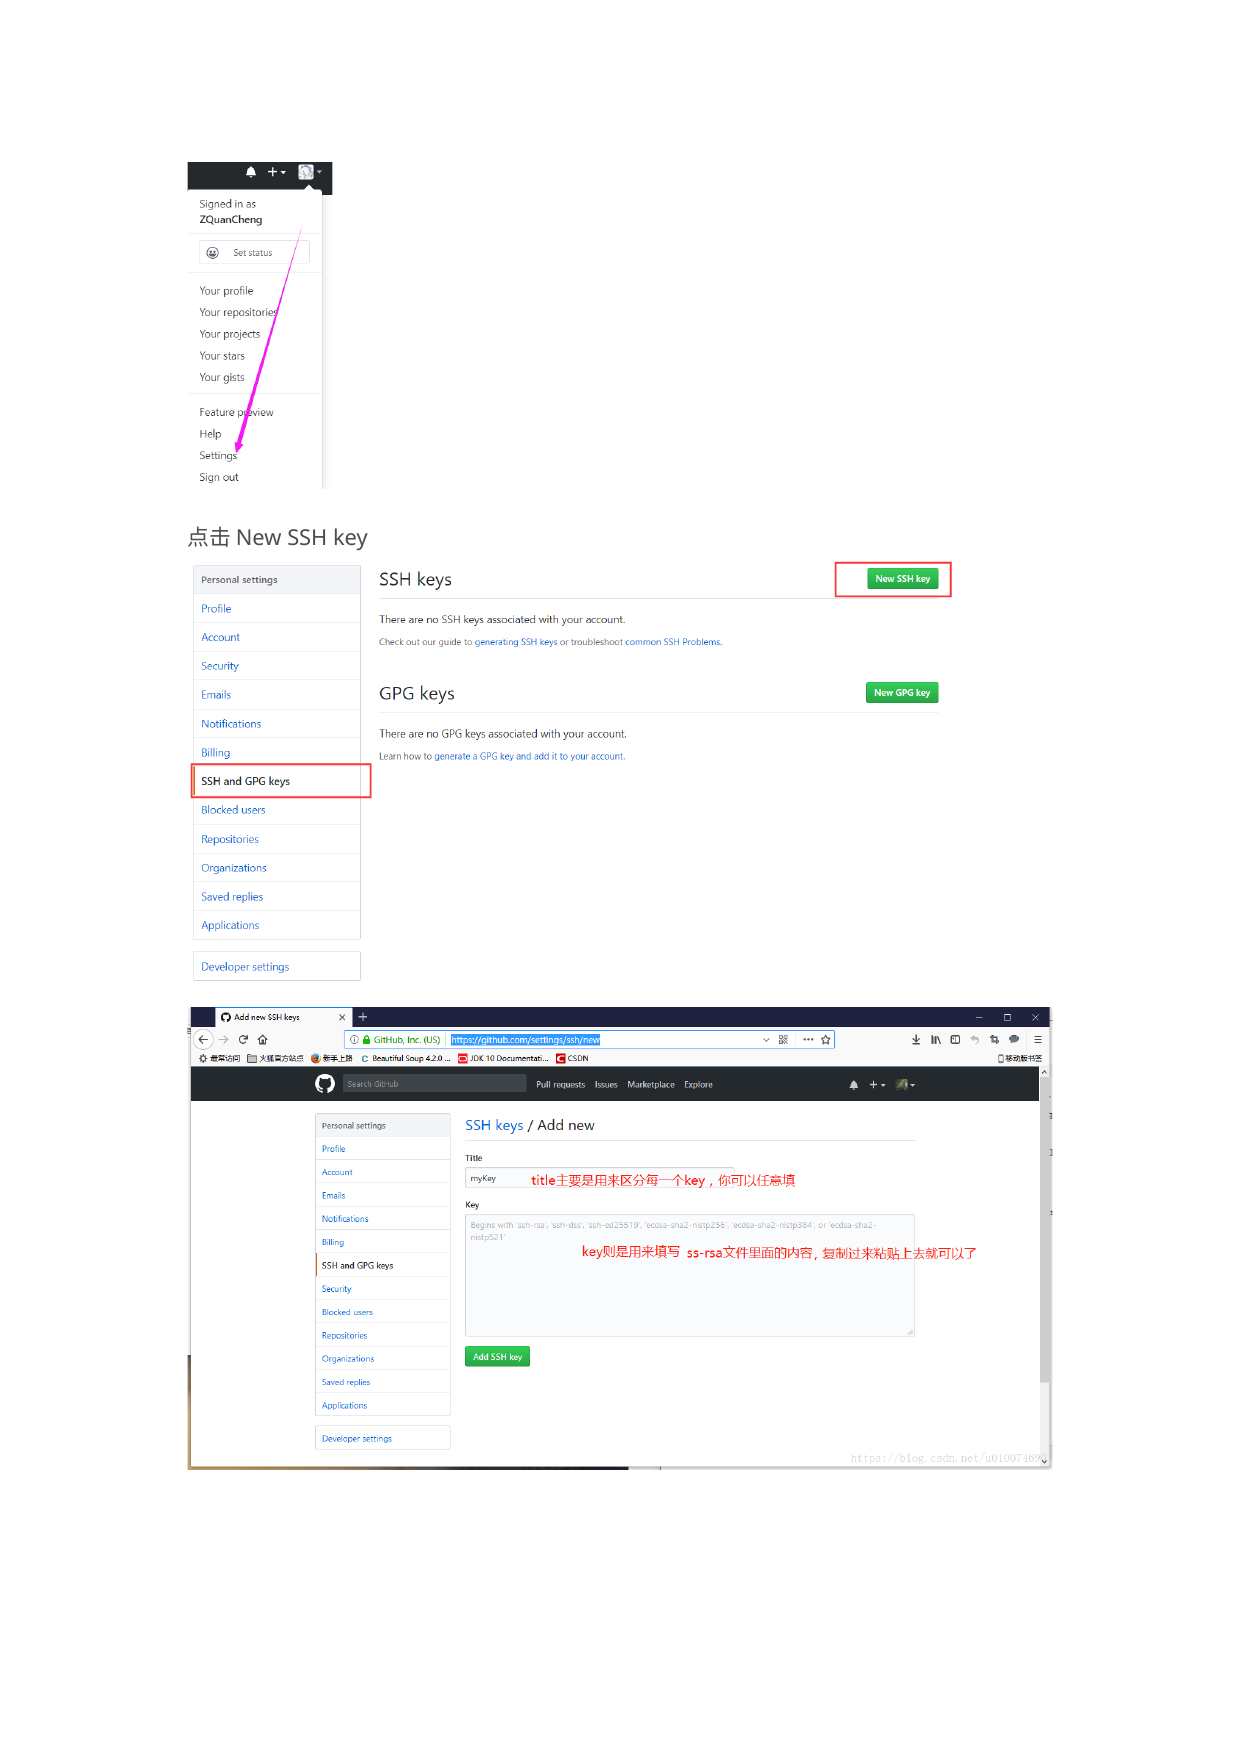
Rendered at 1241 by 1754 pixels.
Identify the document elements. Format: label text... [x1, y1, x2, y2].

text 点击New SSH key [187, 519, 1053, 552]
picture [187, 552, 962, 983]
picture [187, 162, 333, 489]
picture [187, 1007, 1053, 1470]
